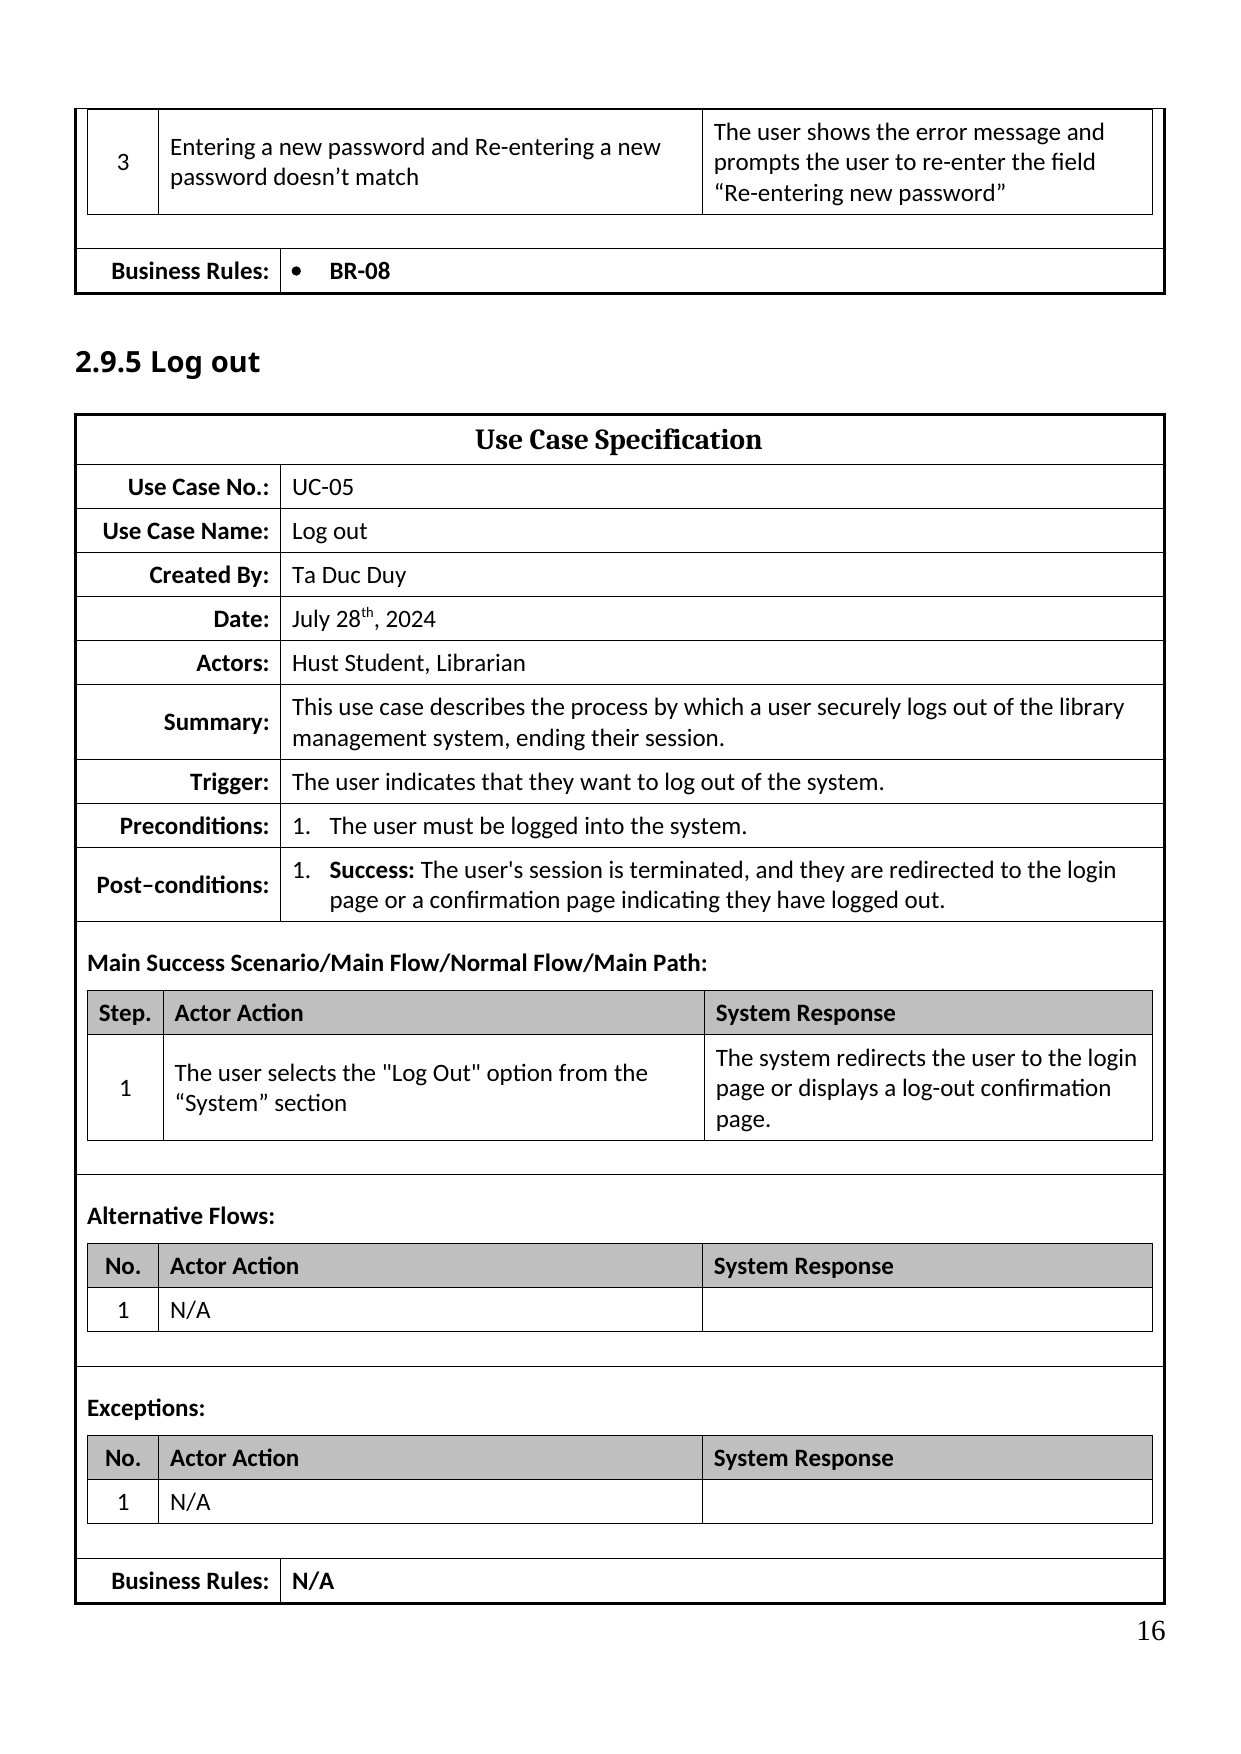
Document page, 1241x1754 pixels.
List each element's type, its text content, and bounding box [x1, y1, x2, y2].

table_cell Date: [77, 597, 280, 640]
table_cell The user must be logged into the system. [281, 804, 1163, 847]
table_cell Actors: [77, 641, 280, 684]
table_cell Log out [281, 509, 1163, 552]
table_cell Business Rules: [77, 1559, 280, 1602]
table_cell Exceptions: [77, 109, 1163, 248]
table_cell Alternative Flows: [77, 1175, 1163, 1366]
table_cell Post–conditions: [77, 848, 280, 921]
table_cell July 28th, 2024 [281, 597, 1163, 640]
table_cell The user indicates that they want to log out of the system. [281, 760, 1163, 803]
table_cell Main Success Scenario/Main Flow/Normal Flow/Main Path: [77, 922, 1163, 1174]
table_cell This use case describes the process by which a user securely logs out of the library management system, ending their session. [281, 685, 1163, 758]
subtitle Log out [75, 341, 1165, 381]
table_cell Success: The user's session is terminated, and they are redirected to the login page or a confirmation page indicating they have logged out. [281, 848, 1163, 921]
table_cell Created By: [77, 553, 280, 596]
table_cell Preconditions: [77, 804, 280, 847]
table_cell Summary: [77, 685, 280, 758]
table_cell BR-08 [281, 249, 1163, 292]
table_cell Hust Student, Librarian [281, 641, 1163, 684]
table_header Use Case Specification [77, 416, 1163, 464]
table_cell Trigger: [77, 760, 280, 803]
table_cell Ta Duc Duy [281, 553, 1163, 596]
table_cell Use Case Name: [77, 509, 280, 552]
table_cell UC-05 [281, 465, 1163, 508]
table_cell Use Case No.: [77, 465, 280, 508]
table_cell Exceptions: [77, 1367, 1163, 1558]
table_cell N/A [281, 1559, 1163, 1602]
table_cell Business Rules: [77, 249, 280, 292]
